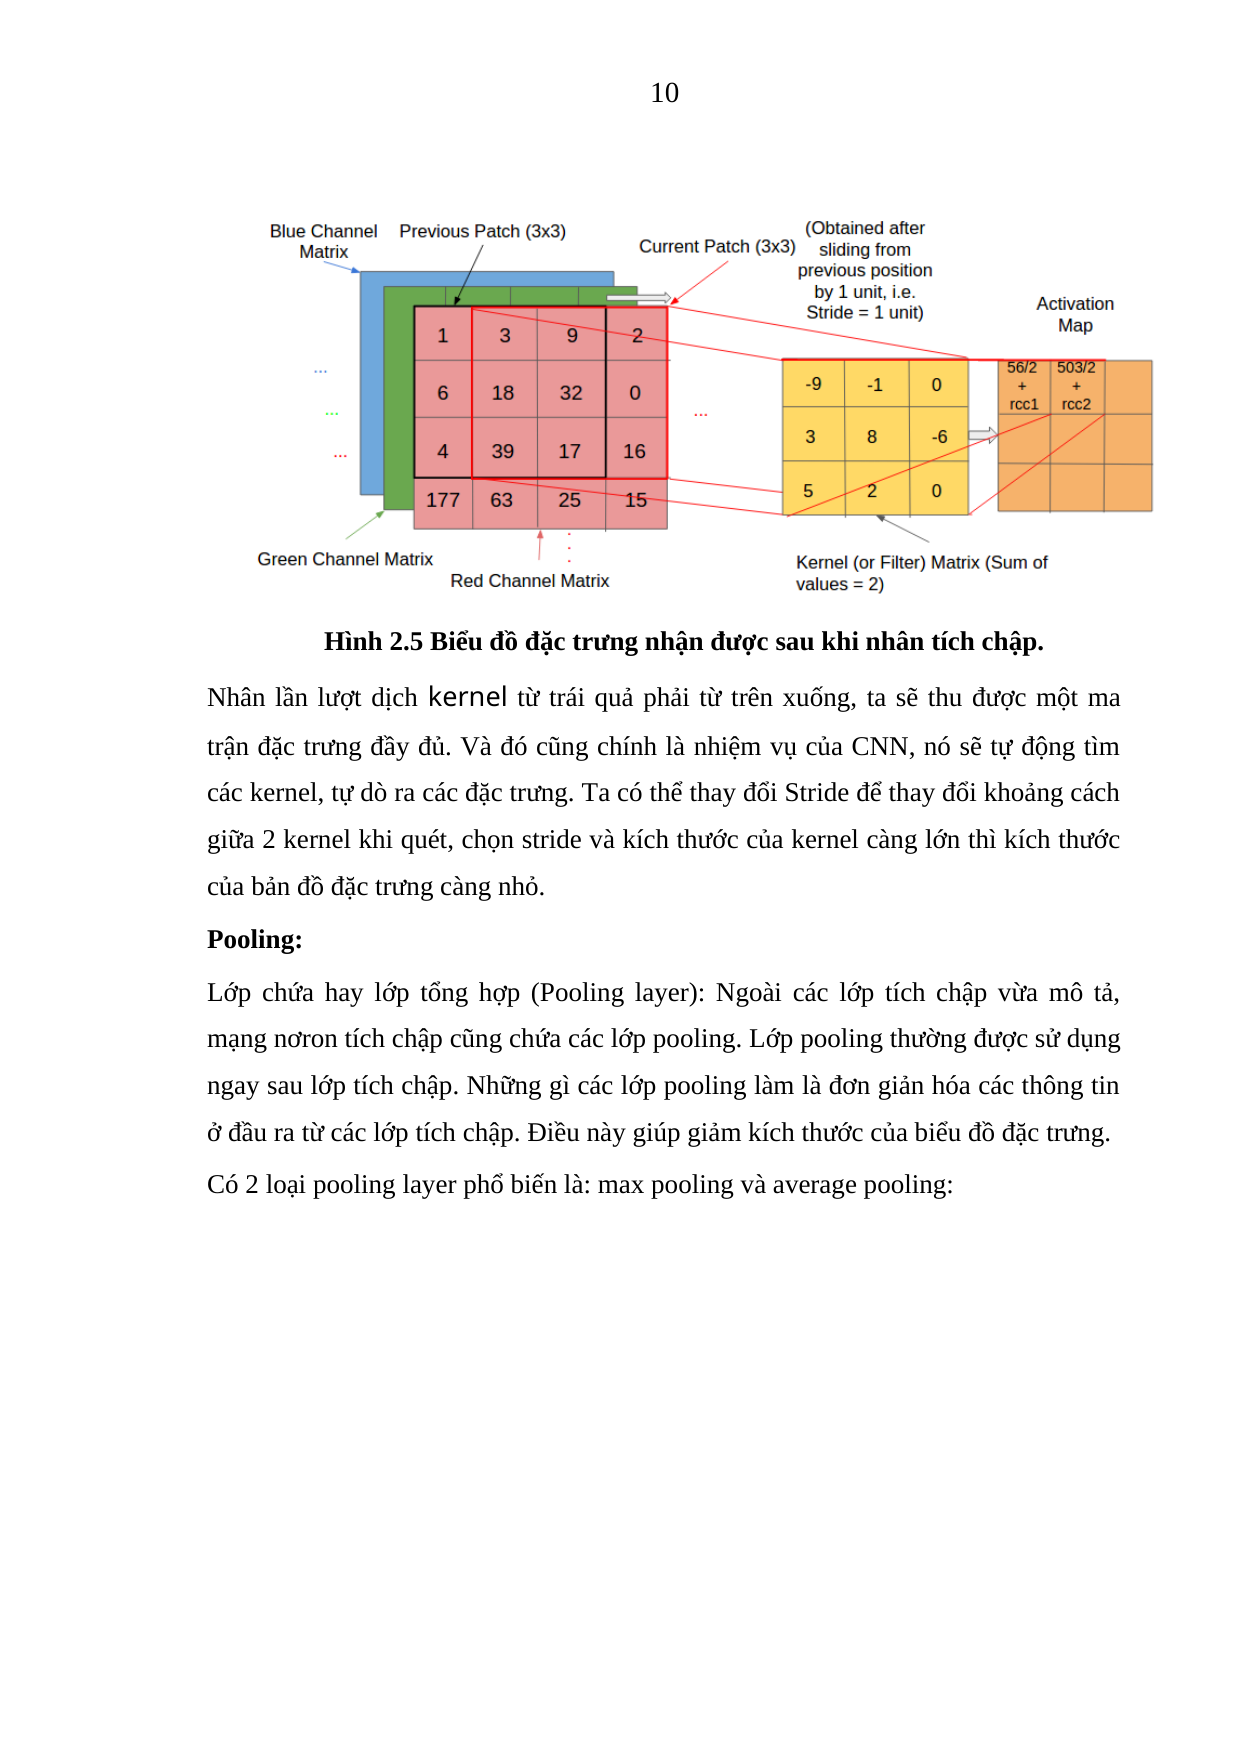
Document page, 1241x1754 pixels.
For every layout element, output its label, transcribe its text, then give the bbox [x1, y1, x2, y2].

text Lớp chứa hay lớp tổng hợp (Pooling layer): Ngoài các lớp tích chập vừa mô tả, mạng nơron tích chập cũng chứa các lớp pooling. Lớp pooling thường được sử dụng ngay sau lớp tích chập. Những gì các lớp pooling làm là đơn giản hóa các thông tin ở đầu ra từ các lớp tích chập. Điều này giúp giảm kích thước của biểu đồ đặc trưng. [207, 976, 1122, 1147]
text Pooling: [207, 923, 1122, 954]
picture [245, 206, 1162, 600]
text Nhân lần lượt dịch kernel từ trái quả phải từ trên xuống, ta sẽ thu được một ma trận đặc trưng đầy đủ. Và đó cũng chính là nhiệm vụ của CNN, nó sẽ tự động tìm các kernel, tự dò ra các đặc trưng. Ta có thể thay đổi Stride để thay đổi khoảng cách giữa 2 kernel khi quét, chọn stride và kích thước của kernel càng lớn thì kích thước của bản đồ đặc trưng càng nhỏ. [207, 677, 1122, 901]
text Hình 2.5 Biểu đồ đặc trưng nhận được sau khi nhân tích chập. [246, 624, 1122, 656]
text Có 2 loại pooling layer phổ biến là: max pooling và average pooling: [207, 1169, 1122, 1200]
